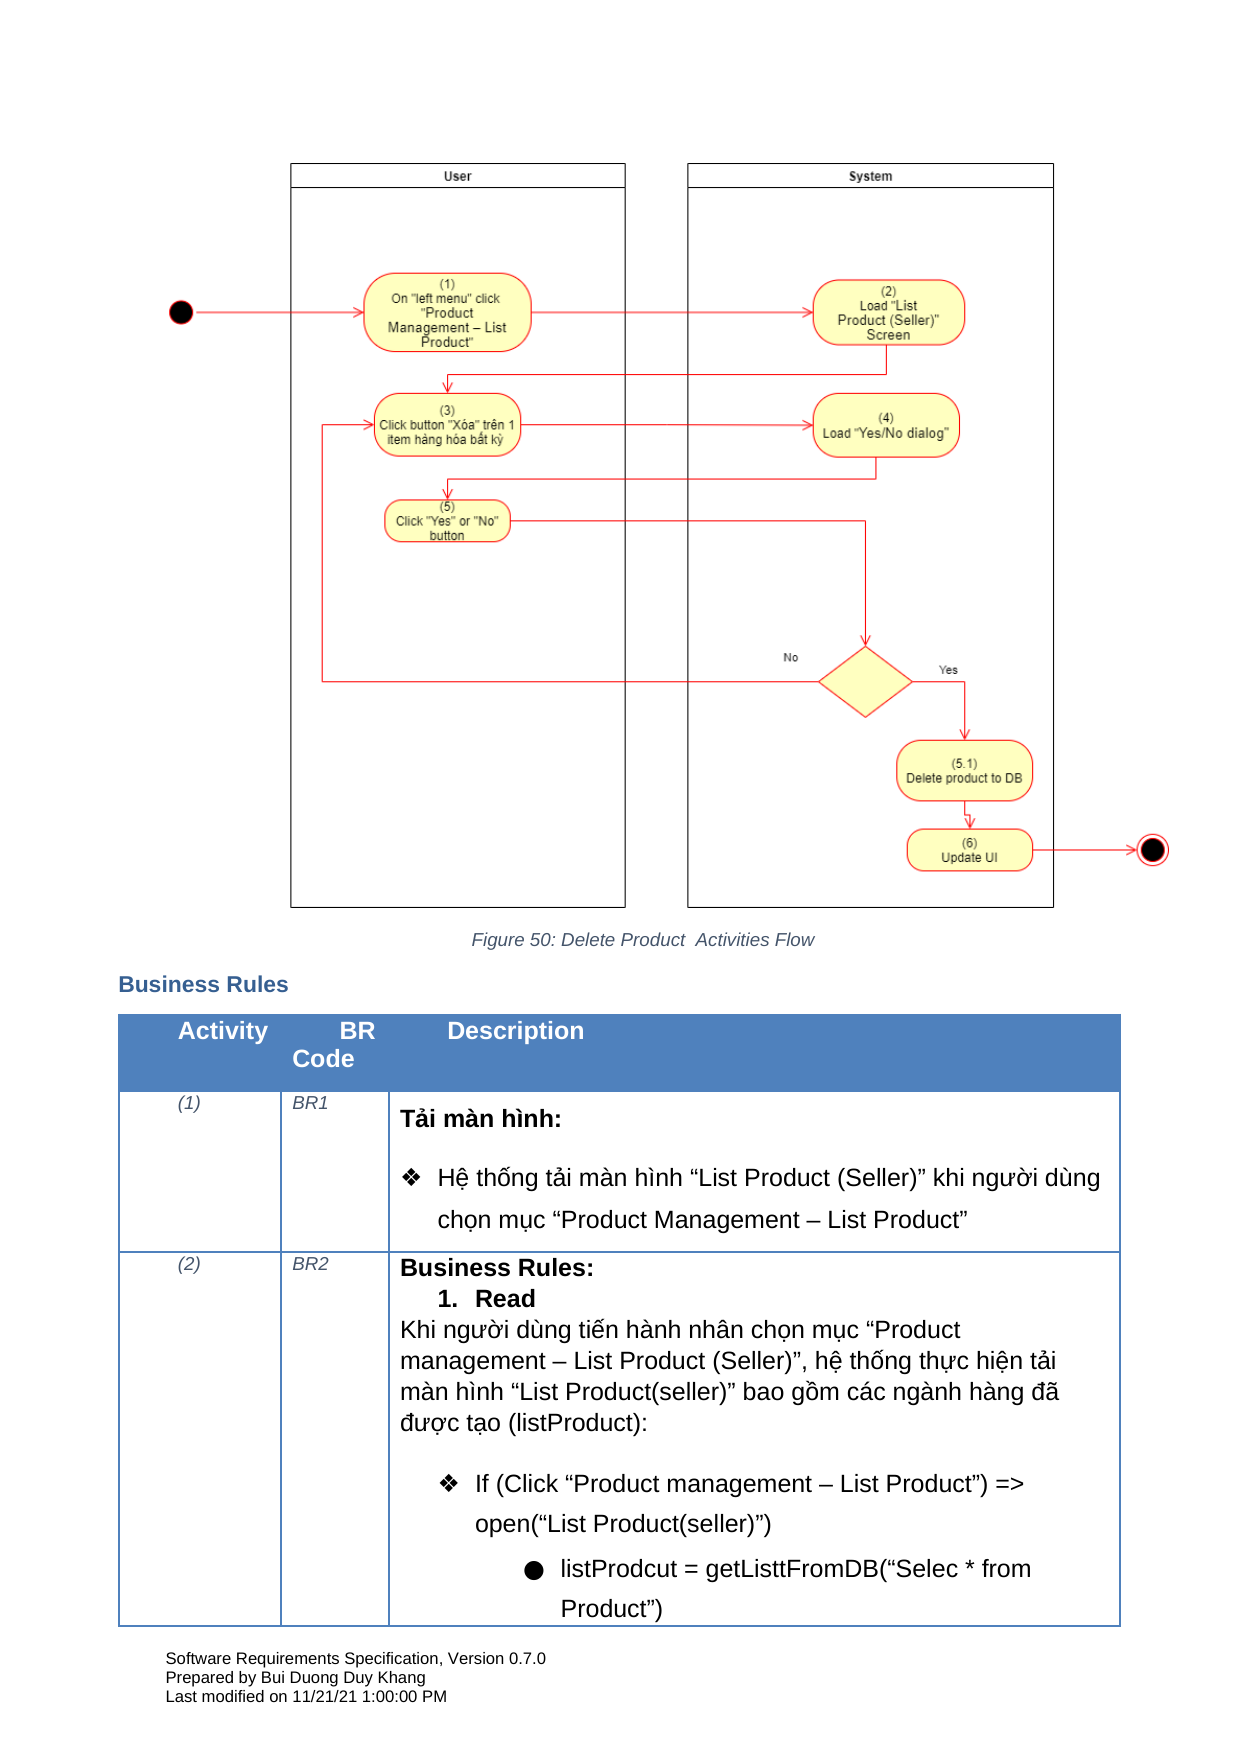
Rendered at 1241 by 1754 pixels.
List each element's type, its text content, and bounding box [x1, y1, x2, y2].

table_header Activity [120, 1016, 280, 1090]
table_header BR Code [282, 1016, 388, 1090]
table_cell (2) [120, 1253, 280, 1625]
table_cell BR2 [282, 1253, 388, 1625]
table_header Description [390, 1016, 1119, 1090]
text Figure 50: Delete Product Activities Flow [118, 928, 1122, 950]
table_cell (1) [120, 1092, 280, 1251]
table_cell Tải màn hình: Hệ thống tải màn hình “List Product (Seller)” khi người dùng chọn mục “Product Management – List Product” [390, 1092, 1119, 1251]
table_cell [390, 1253, 1119, 1625]
table_cell BR1 [282, 1092, 388, 1251]
picture [165, 163, 1169, 908]
subtitle Business Rules [118, 971, 1122, 997]
